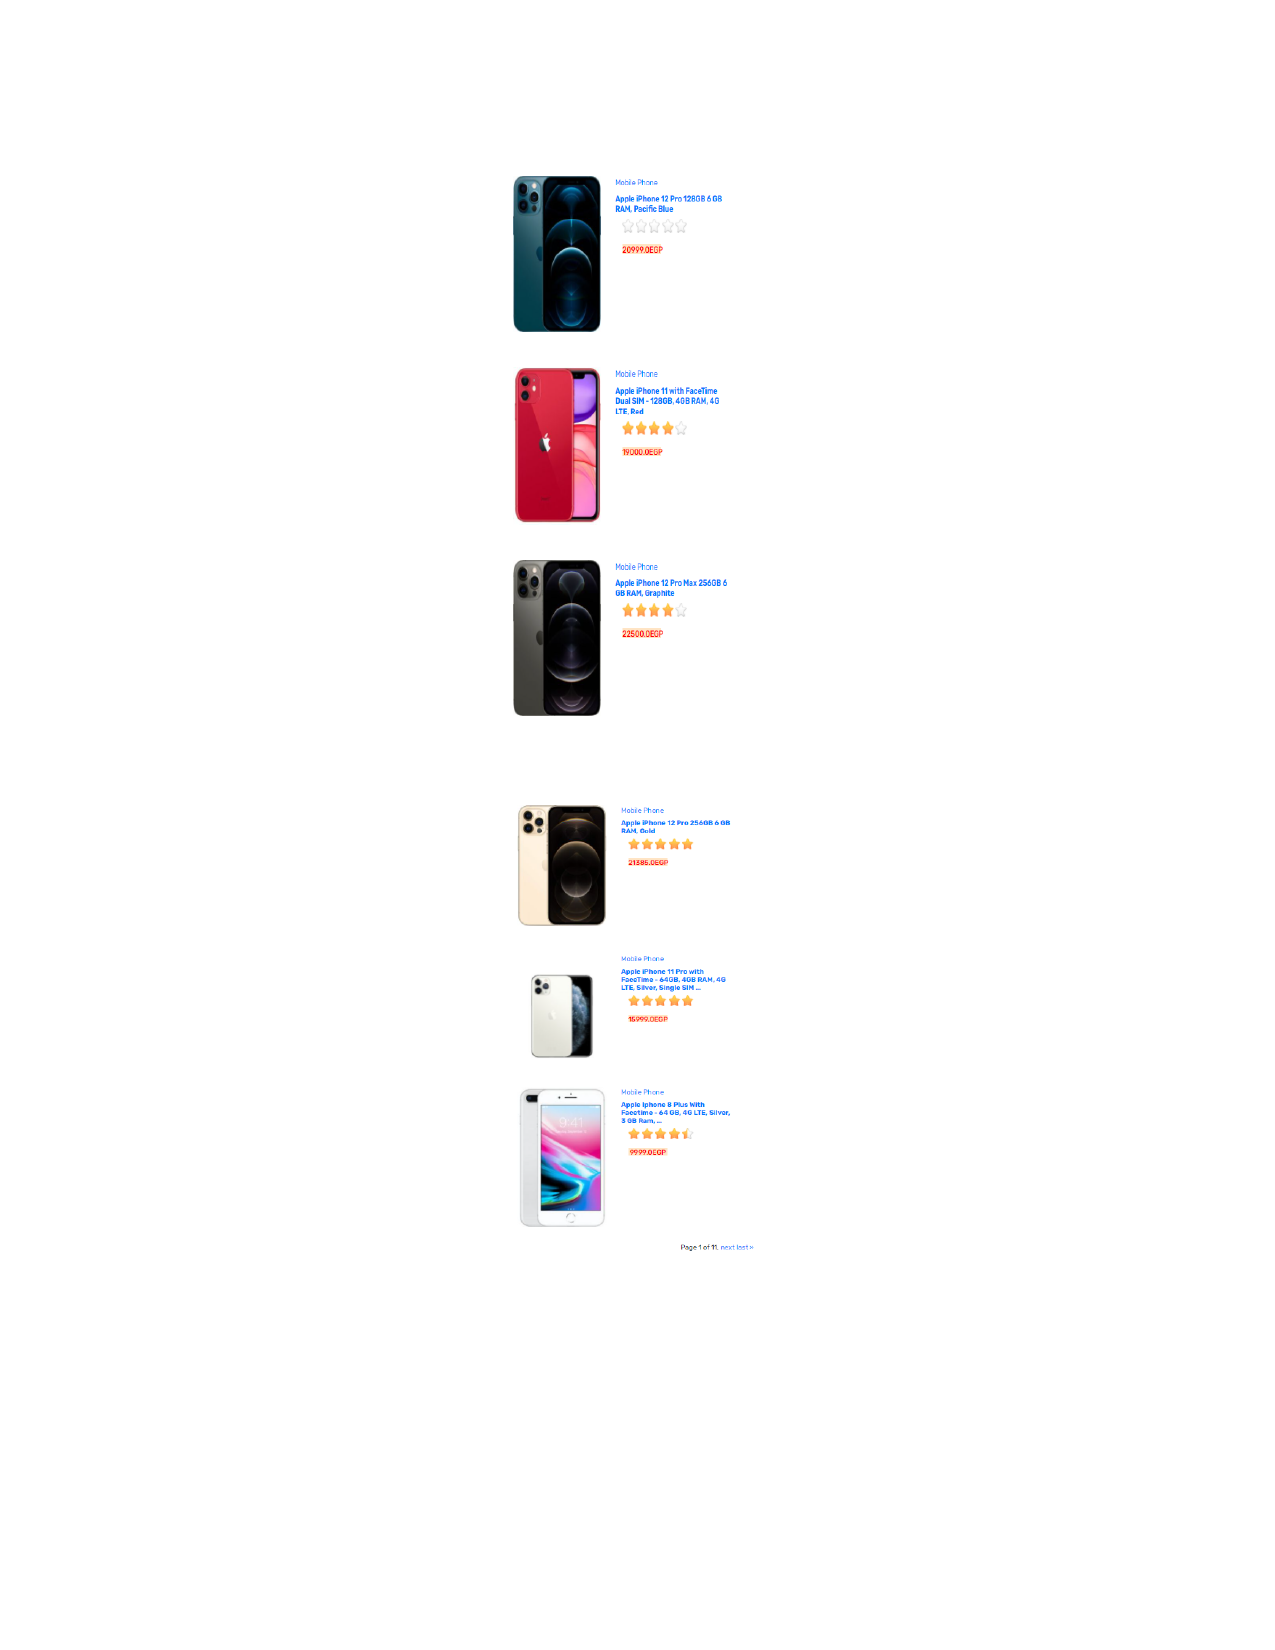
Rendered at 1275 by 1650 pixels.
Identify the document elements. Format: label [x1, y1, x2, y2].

picture [150, 805, 1125, 1261]
picture [150, 150, 1125, 732]
